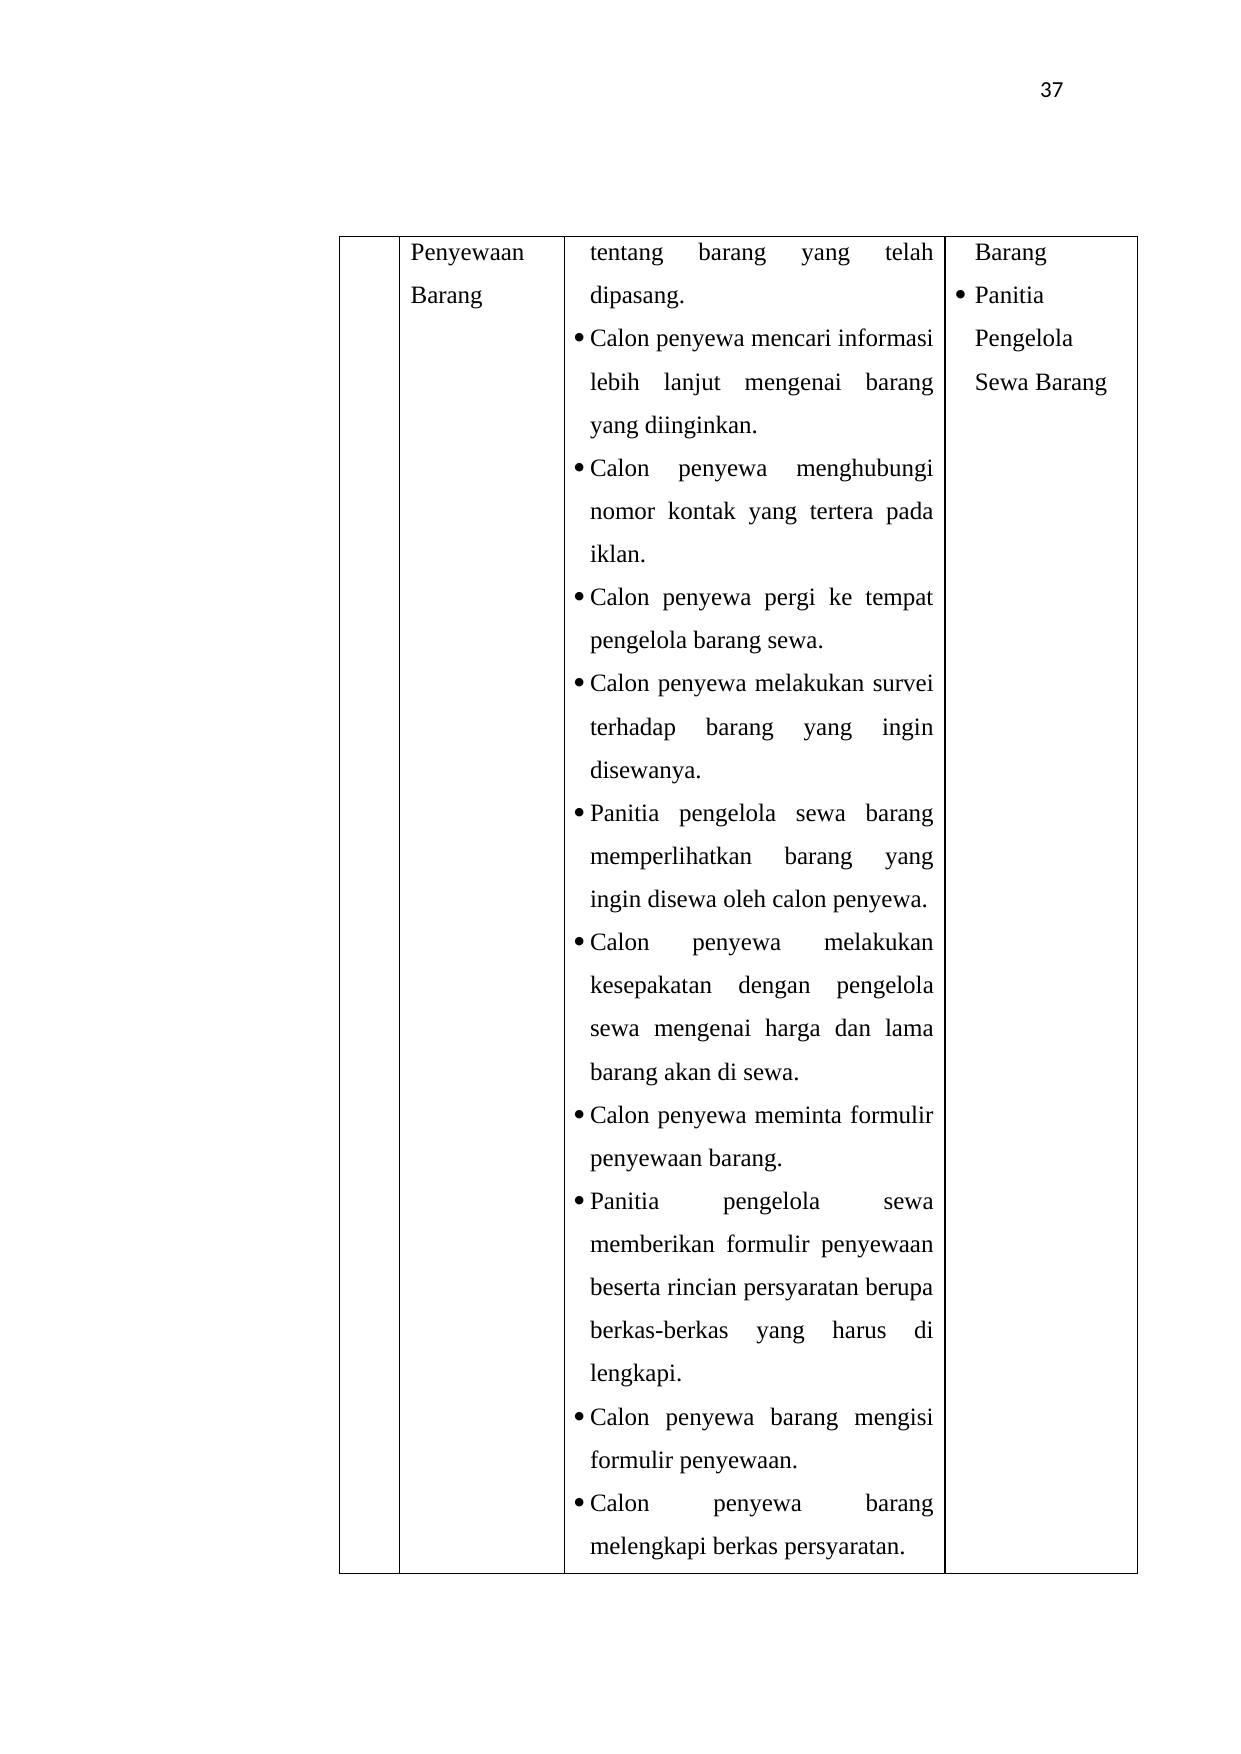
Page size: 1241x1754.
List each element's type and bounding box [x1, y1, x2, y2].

table_cell [946, 237, 1137, 1573]
table_cell [340, 237, 399, 1573]
table_cell [565, 237, 944, 1573]
table_cell [400, 237, 564, 1573]
